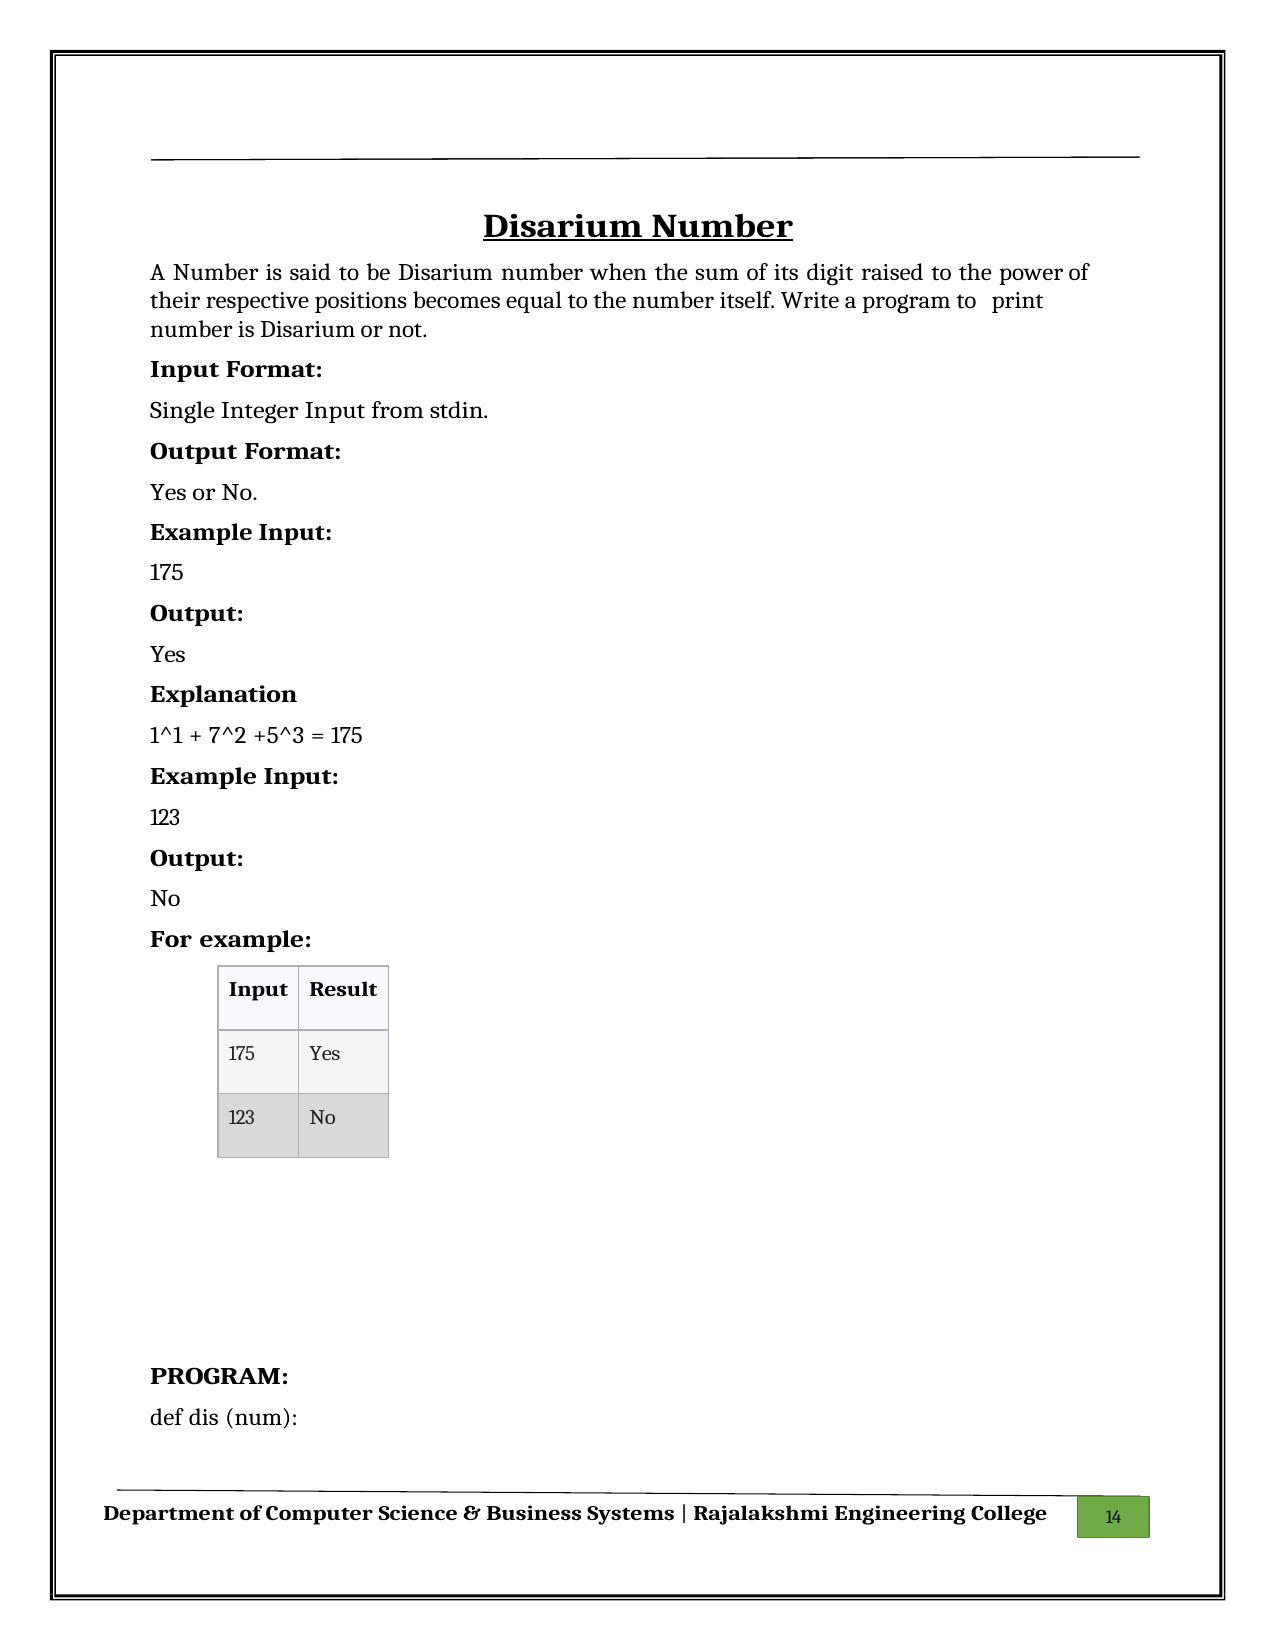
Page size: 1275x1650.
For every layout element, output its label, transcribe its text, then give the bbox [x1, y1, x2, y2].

text 123 [150, 803, 1202, 831]
text PROGRAM: [150, 1362, 1202, 1390]
subtitle Input Format: [150, 356, 1202, 384]
subtitle Explanation [150, 681, 1202, 708]
text 1^1 + 7^2 +5^3 = 175 [150, 722, 1202, 749]
text A Number is said to be Disarium number when the sum of its digit raised to the power of their respective positions becomes equal to the number itself. Write a program to print number is Disarium or not. [150, 259, 1106, 343]
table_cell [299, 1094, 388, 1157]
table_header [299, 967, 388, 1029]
subtitle Output: [150, 599, 1202, 627]
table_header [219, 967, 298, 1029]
text Yes or No. Example Input: 175 [150, 479, 365, 587]
text def dis (num): [150, 1403, 1202, 1431]
text No [150, 885, 1202, 913]
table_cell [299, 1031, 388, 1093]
text Single Integer Input from stdin. [150, 397, 1202, 425]
subtitle Output Format: [150, 438, 1202, 466]
subtitle Disarium Number [73, 207, 1202, 245]
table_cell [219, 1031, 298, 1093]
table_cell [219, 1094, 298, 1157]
text Yes [150, 640, 1202, 668]
subtitle Output: [150, 844, 1202, 872]
subtitle For example: [150, 926, 1202, 954]
subtitle Example Input: [150, 762, 1202, 790]
